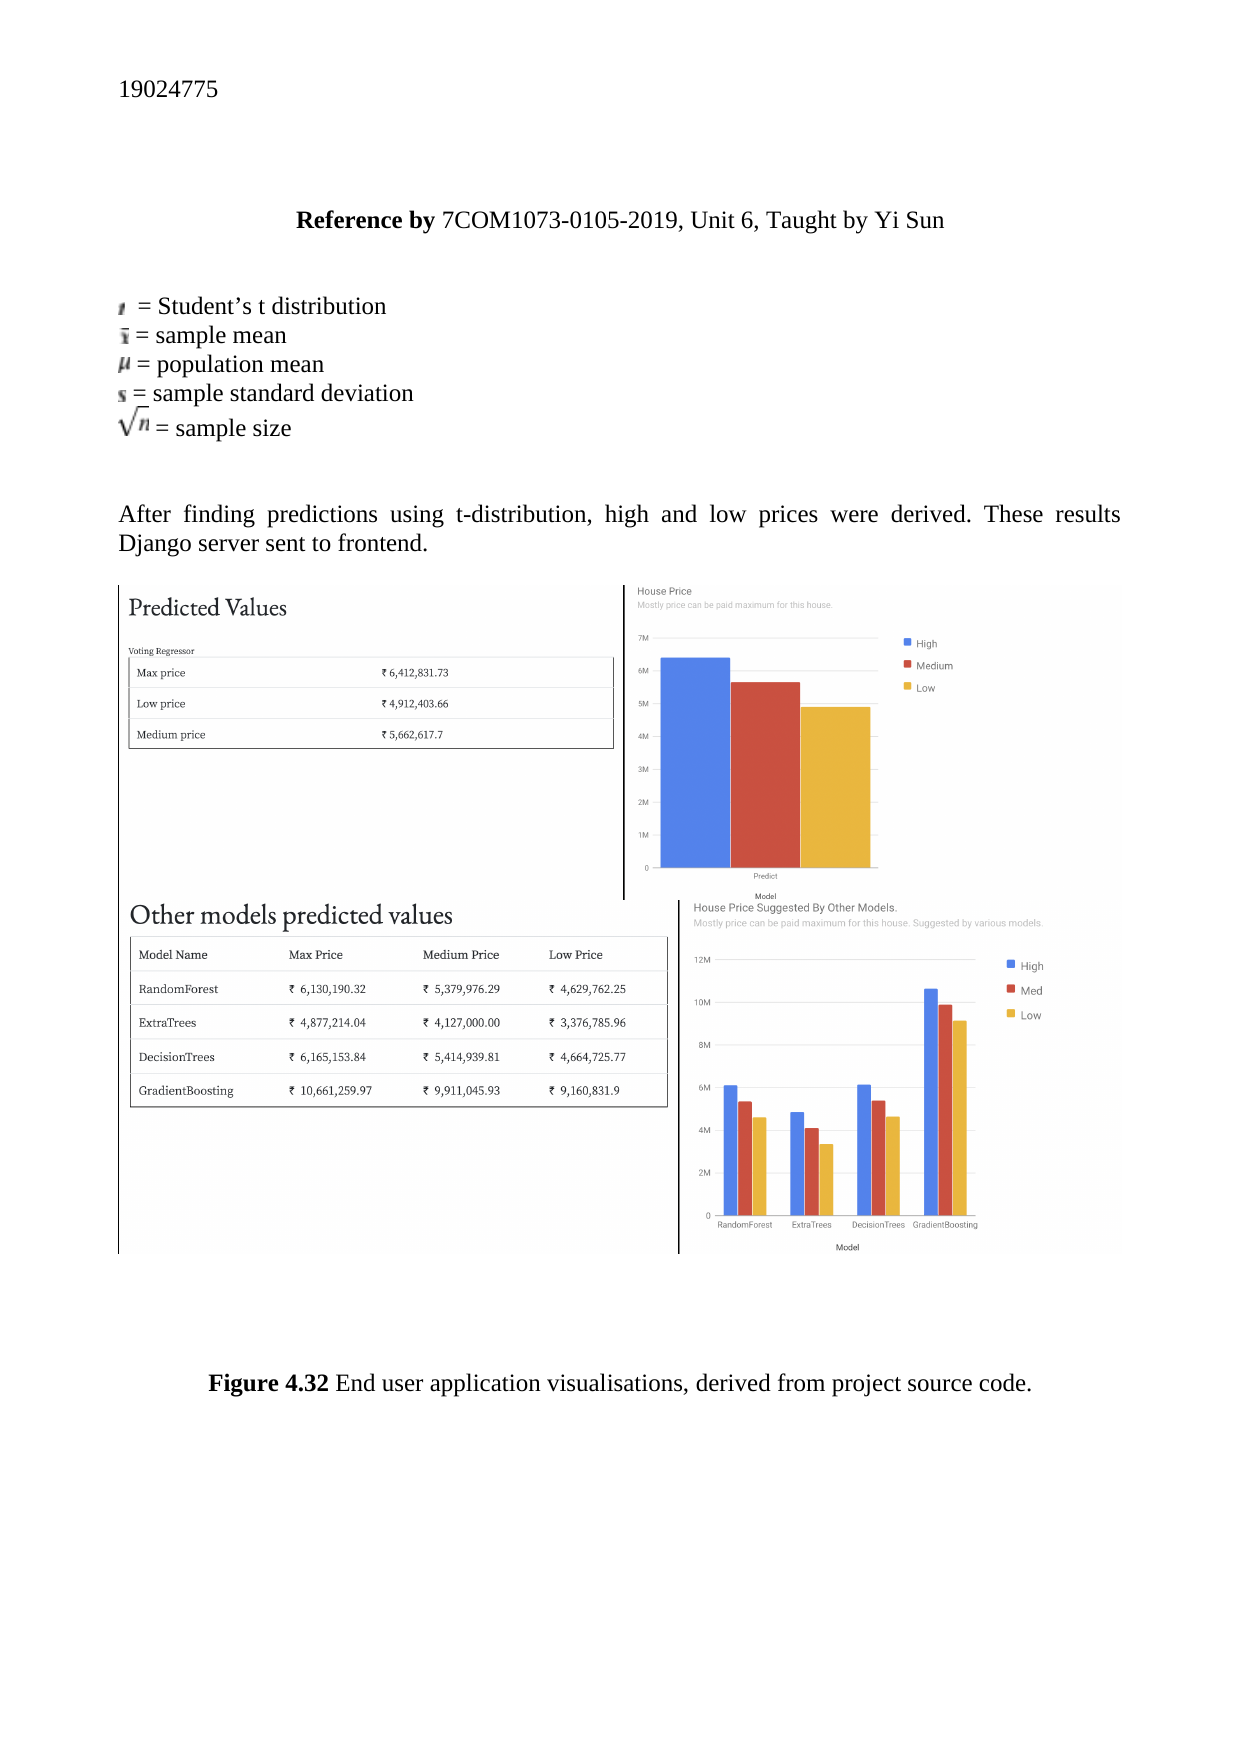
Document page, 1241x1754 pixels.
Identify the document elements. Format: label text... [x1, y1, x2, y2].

text = population mean [118, 349, 1122, 378]
text = sample size [118, 406, 1122, 441]
picture [118, 585, 1123, 1254]
text = Student’s t distribution [118, 291, 1122, 320]
text Reference by 7COM1073-0105-2019, Unit 6, Taught by Yi Sun [118, 205, 1122, 234]
text After finding predictions using t-distribution, high and low prices were derived. These results Django server sent to frontend. [118, 499, 1122, 556]
text = sample standard deviation [118, 378, 1122, 406]
text = sample mean [118, 320, 1122, 349]
